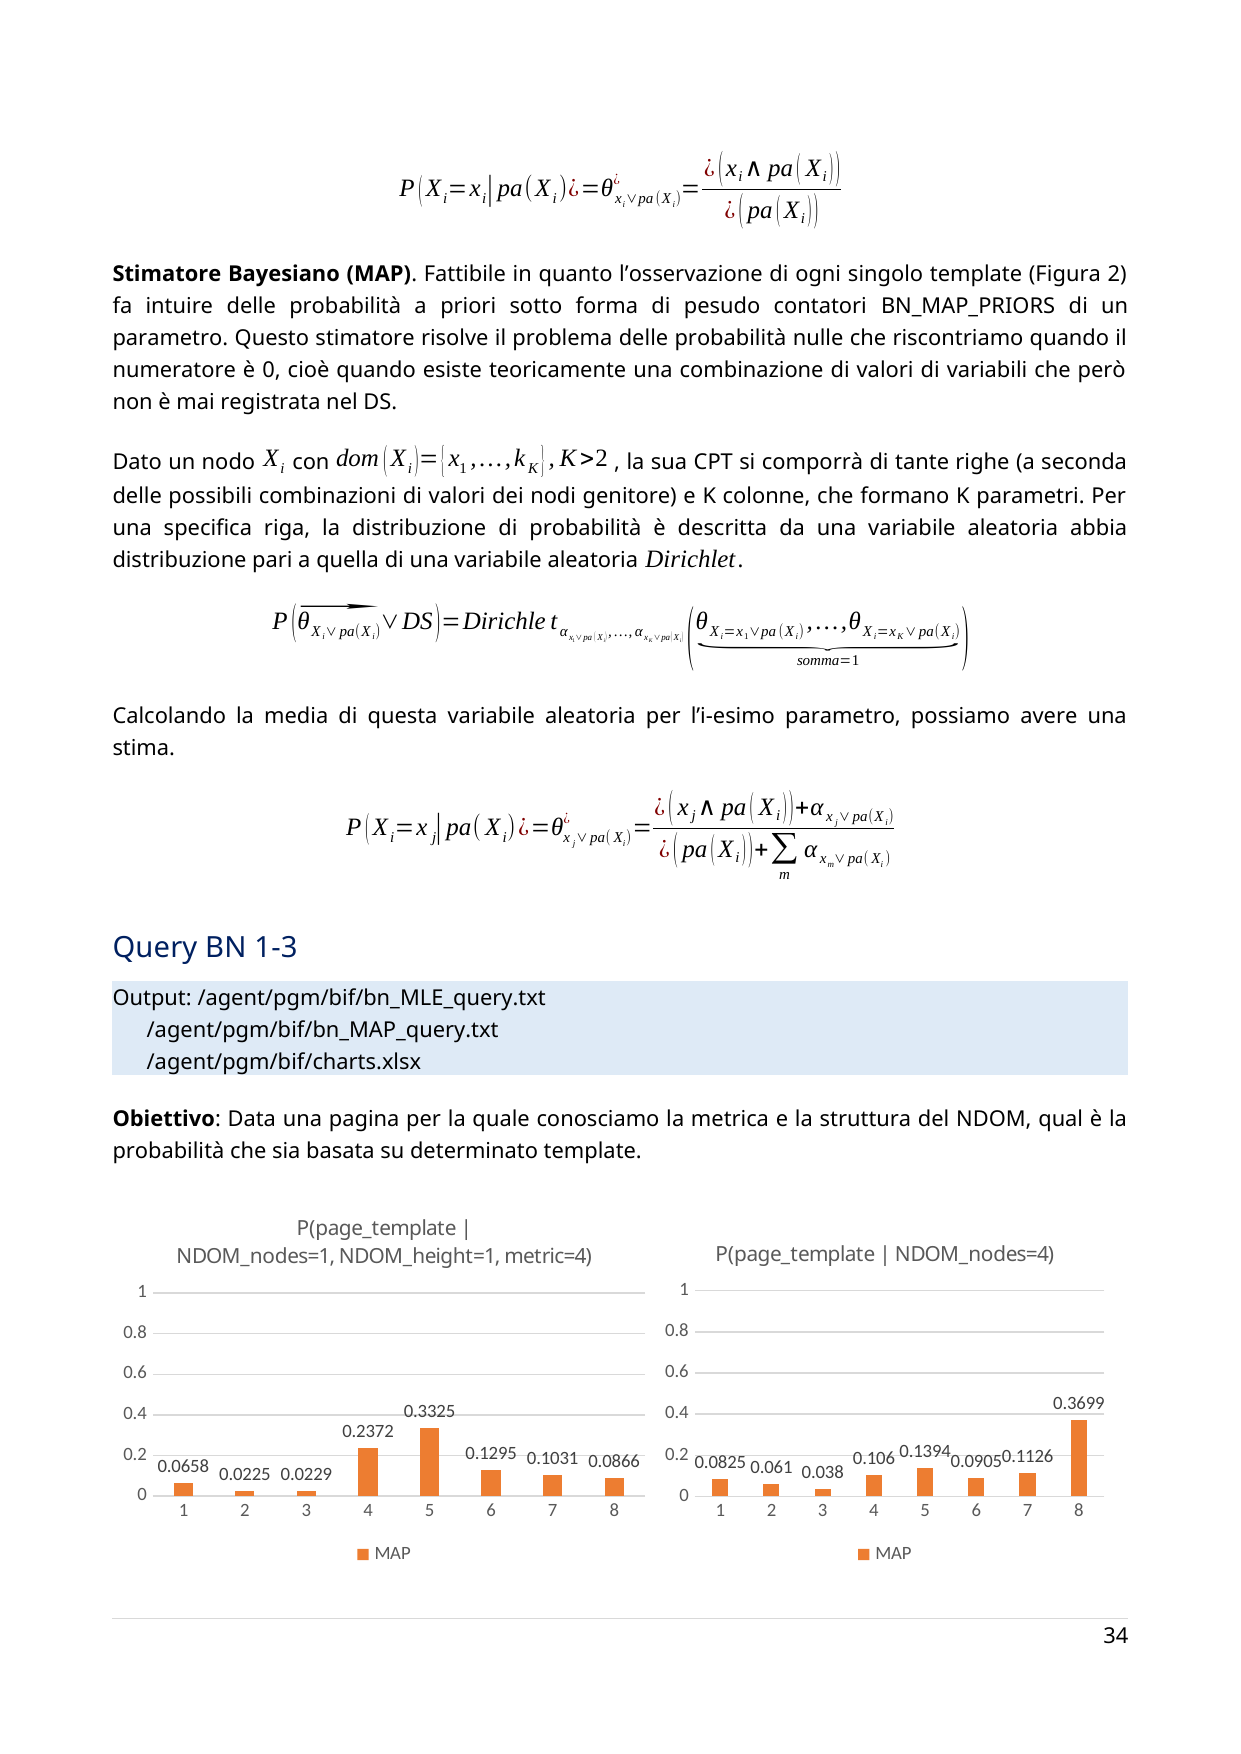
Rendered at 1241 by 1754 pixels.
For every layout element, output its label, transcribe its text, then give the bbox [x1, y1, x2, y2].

subtitle Query BN 1-3 [112, 926, 1128, 966]
text Dato un nodo con , la sua CPT si comporrà di tante righe (a seconda delle possibili combinazioni di valori dei nodi genitore) e K colonne, che formano K parametri. Per una specifica riga, la distribuzione di probabilità è descritta da una variabile aleatoria abbia distribuzione pari a quella di una variabile aleatoria . [112, 443, 1128, 574]
text Calcolando la media di questa variabile aleatoria per l’i-esimo parametro, possiamo avere una stima. [112, 700, 1128, 762]
text Obiettivo: Data una pagina per la quale conosciamo la metrica e la struttura del NDOM, qual è la probabilità che sia basata su determinato template. [112, 1103, 1128, 1164]
text Stimatore Bayesiano (MAP). Fattibile in quanto l’osservazione di ogni singolo template (Figura 2) fa intuire delle probabilità a priori sotto forma di pesudo contatori BN_MAP_PRIORS di un parametro. Questo stimatore risolve il problema delle probabilità nulle che riscontriamo quando il numeratore è 0, cioè quando esiste teoricamente una combinazione di valori di variabili che però non è mai registrata nel DS. [112, 258, 1128, 416]
text Output: /agent/pgm/bif/bn_MLE_query.txt /agent/pgm/bif/bn_MAP_query.txt /agent/pgm/bif/charts.xlsx [112, 981, 1128, 1075]
